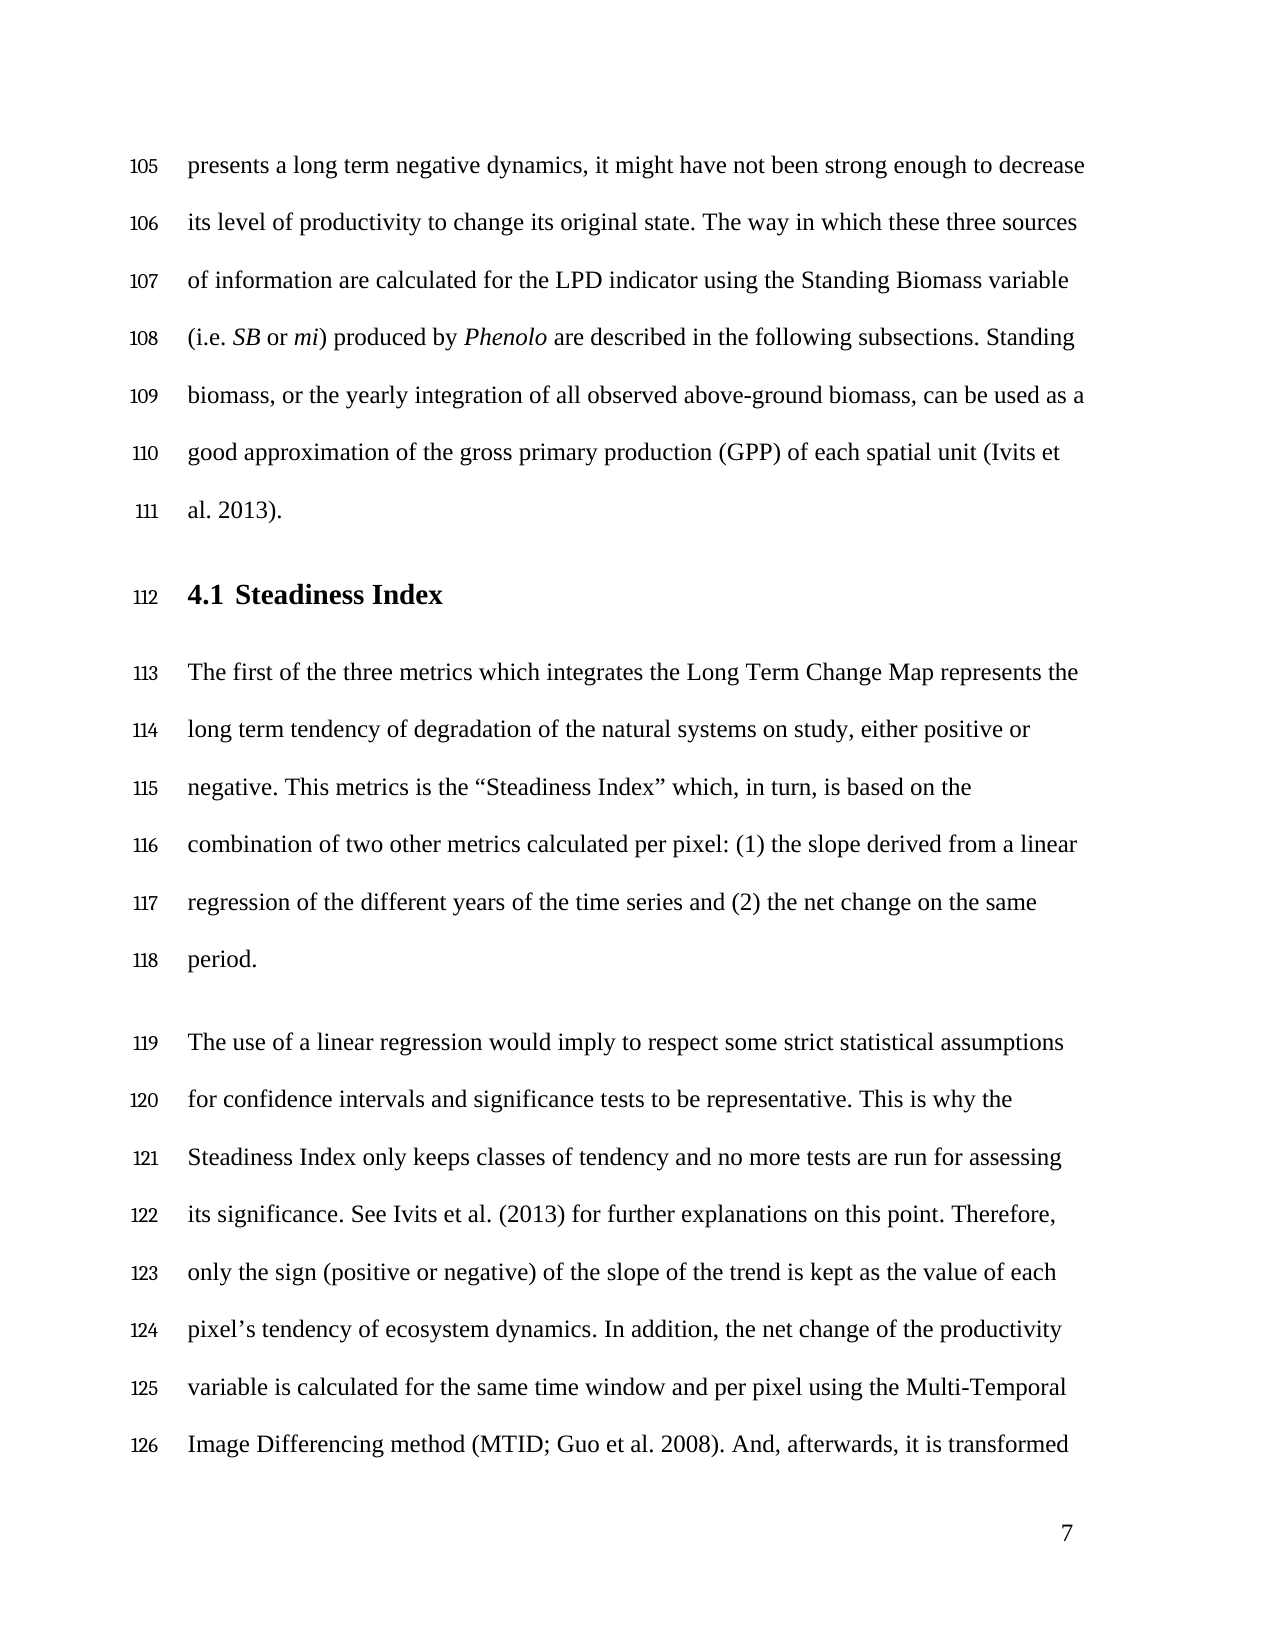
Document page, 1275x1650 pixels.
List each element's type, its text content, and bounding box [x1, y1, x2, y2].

subtitle Steadiness Index [187, 577, 1087, 611]
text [187, 1027, 1087, 1458]
text The first of the three metrics which integrates the Long Term Change Map represents the long term tendency of degradation of the natural systems on study, either positive or negative. This metrics is the “Steadiness Index” which, in turn, is based on the combination of two other metrics calculated per pixel: (1) the slope derived from a linear regression of the different years of the time series and (2) the net change on the same period. [187, 657, 1087, 973]
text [187, 150, 1087, 524]
